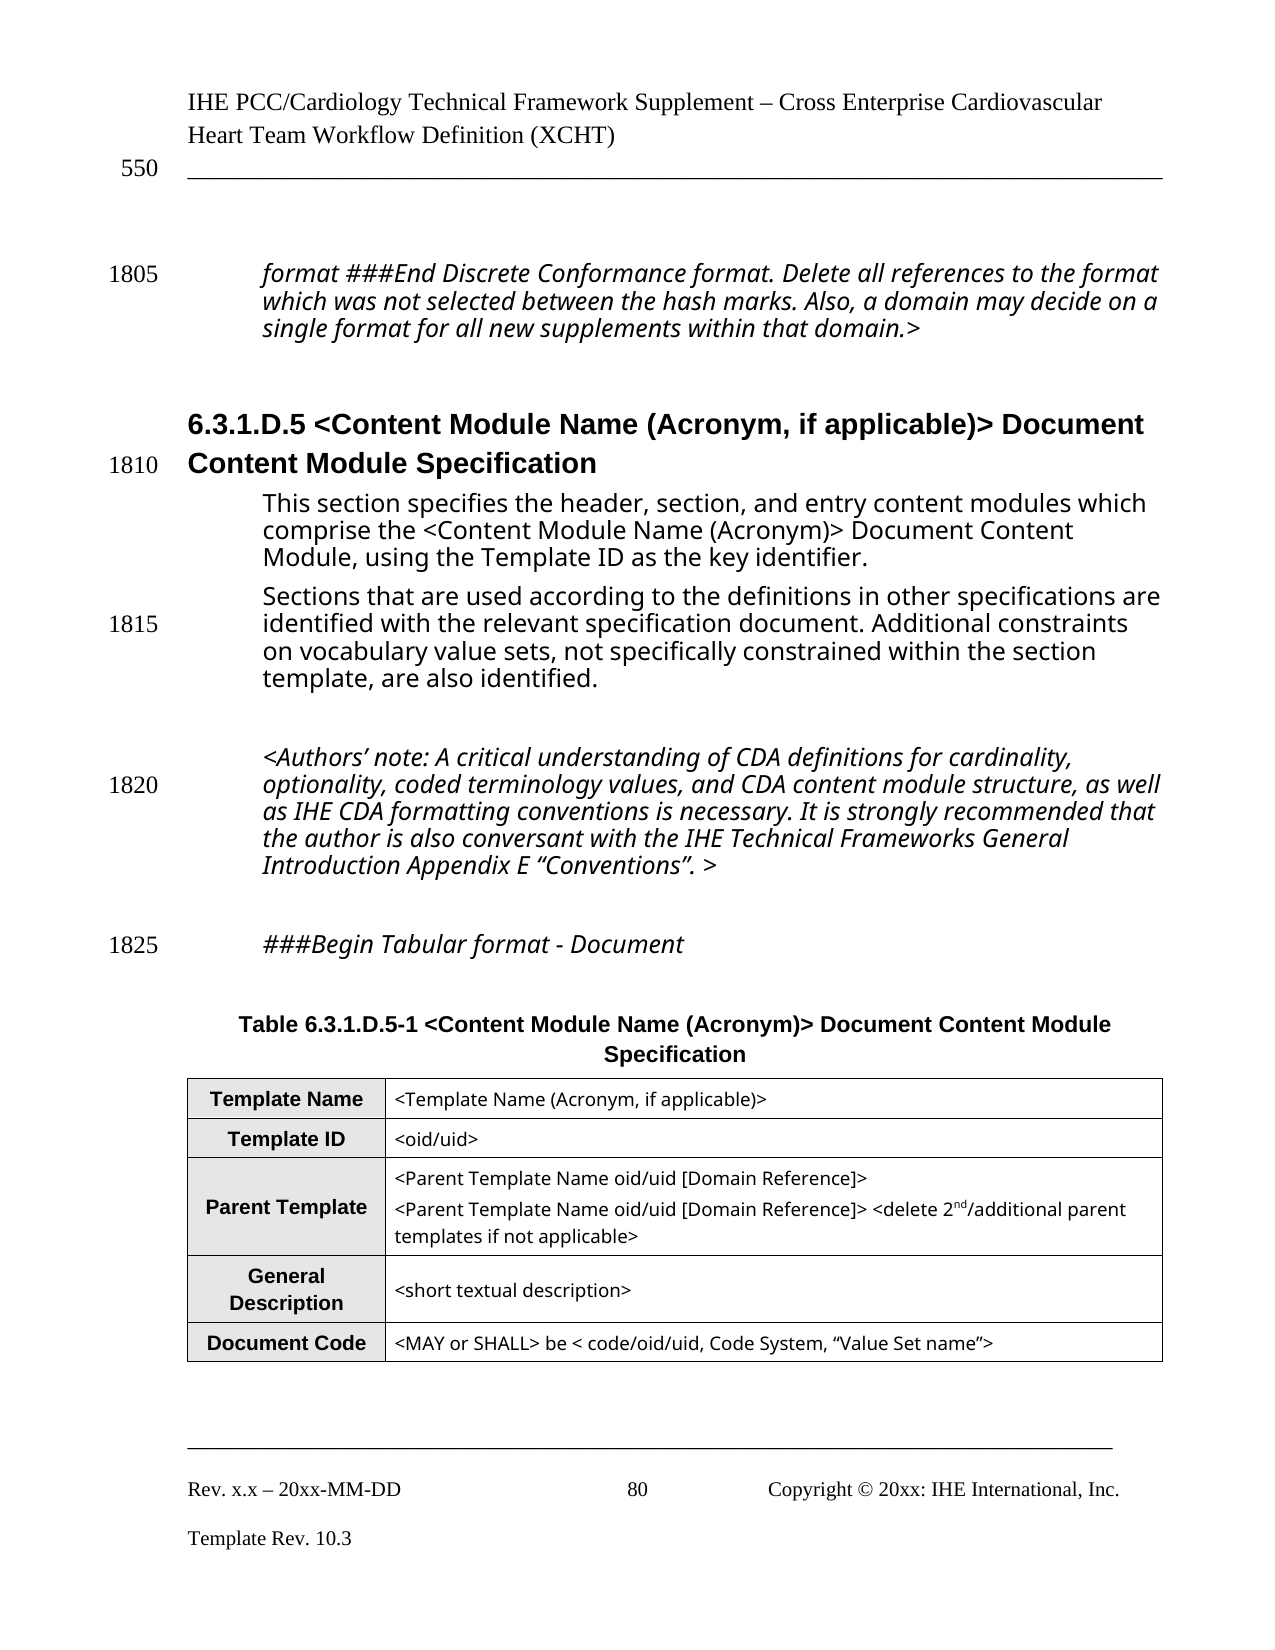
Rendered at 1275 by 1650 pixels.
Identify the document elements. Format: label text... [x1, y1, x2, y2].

text <Authors’ note: A critical understanding of CDA definitions for cardinality, optionality, coded terminology values, and CDA content module structure, as well as IHE CDA formatting conventions is necessary. It is strongly recommended that the author is also conversant with the IHE Technical Frameworks General Introduction Appendix E “Conventions”. > [262, 744, 1162, 880]
table_cell Parent Template [188, 1158, 385, 1255]
text ###Begin Tabular format - Document [262, 932, 1162, 959]
table_cell <MAY or SHALL> be < code/oid/uid, Code System, “Value Set name”> [386, 1323, 1162, 1361]
table_header Template Name [188, 1079, 385, 1117]
text Table 6.3.1.D.5-1 <Content Module Name (Acronym)> Document Content Module Specification [187, 1011, 1162, 1068]
text This section specifies the header, section, and entry content modules which comprise the <Content Module Name (Acronym)> Document Content Module, using the Template ID as the key identifier. [262, 490, 1162, 572]
text Sections that are used according to the definitions in other specifications are identified with the relevant specification document. Additional constraints on vocabulary value sets, not specifically constrained within the section template, are also identified. [262, 584, 1162, 692]
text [262, 261, 1162, 342]
table_cell Template ID [188, 1119, 385, 1157]
table_cell <short textual description> [386, 1256, 1162, 1322]
table_header <Template Name (Acronym, if applicable)> [386, 1079, 1162, 1117]
table_cell Document Code [188, 1323, 385, 1361]
subtitle 6.3.1.D.5 <Content Module Name (Acronym, if applicable)> Document Content Module Specification [187, 407, 1162, 479]
table_cell <oid/uid> [386, 1119, 1162, 1157]
table_cell <Parent Template Name oid/uid [Domain Reference]> <Parent Template Name oid/uid [Domain Reference]> <delete 2nd/additional parent templates if not applicable> [386, 1158, 1162, 1255]
table_cell General Description [188, 1256, 385, 1322]
